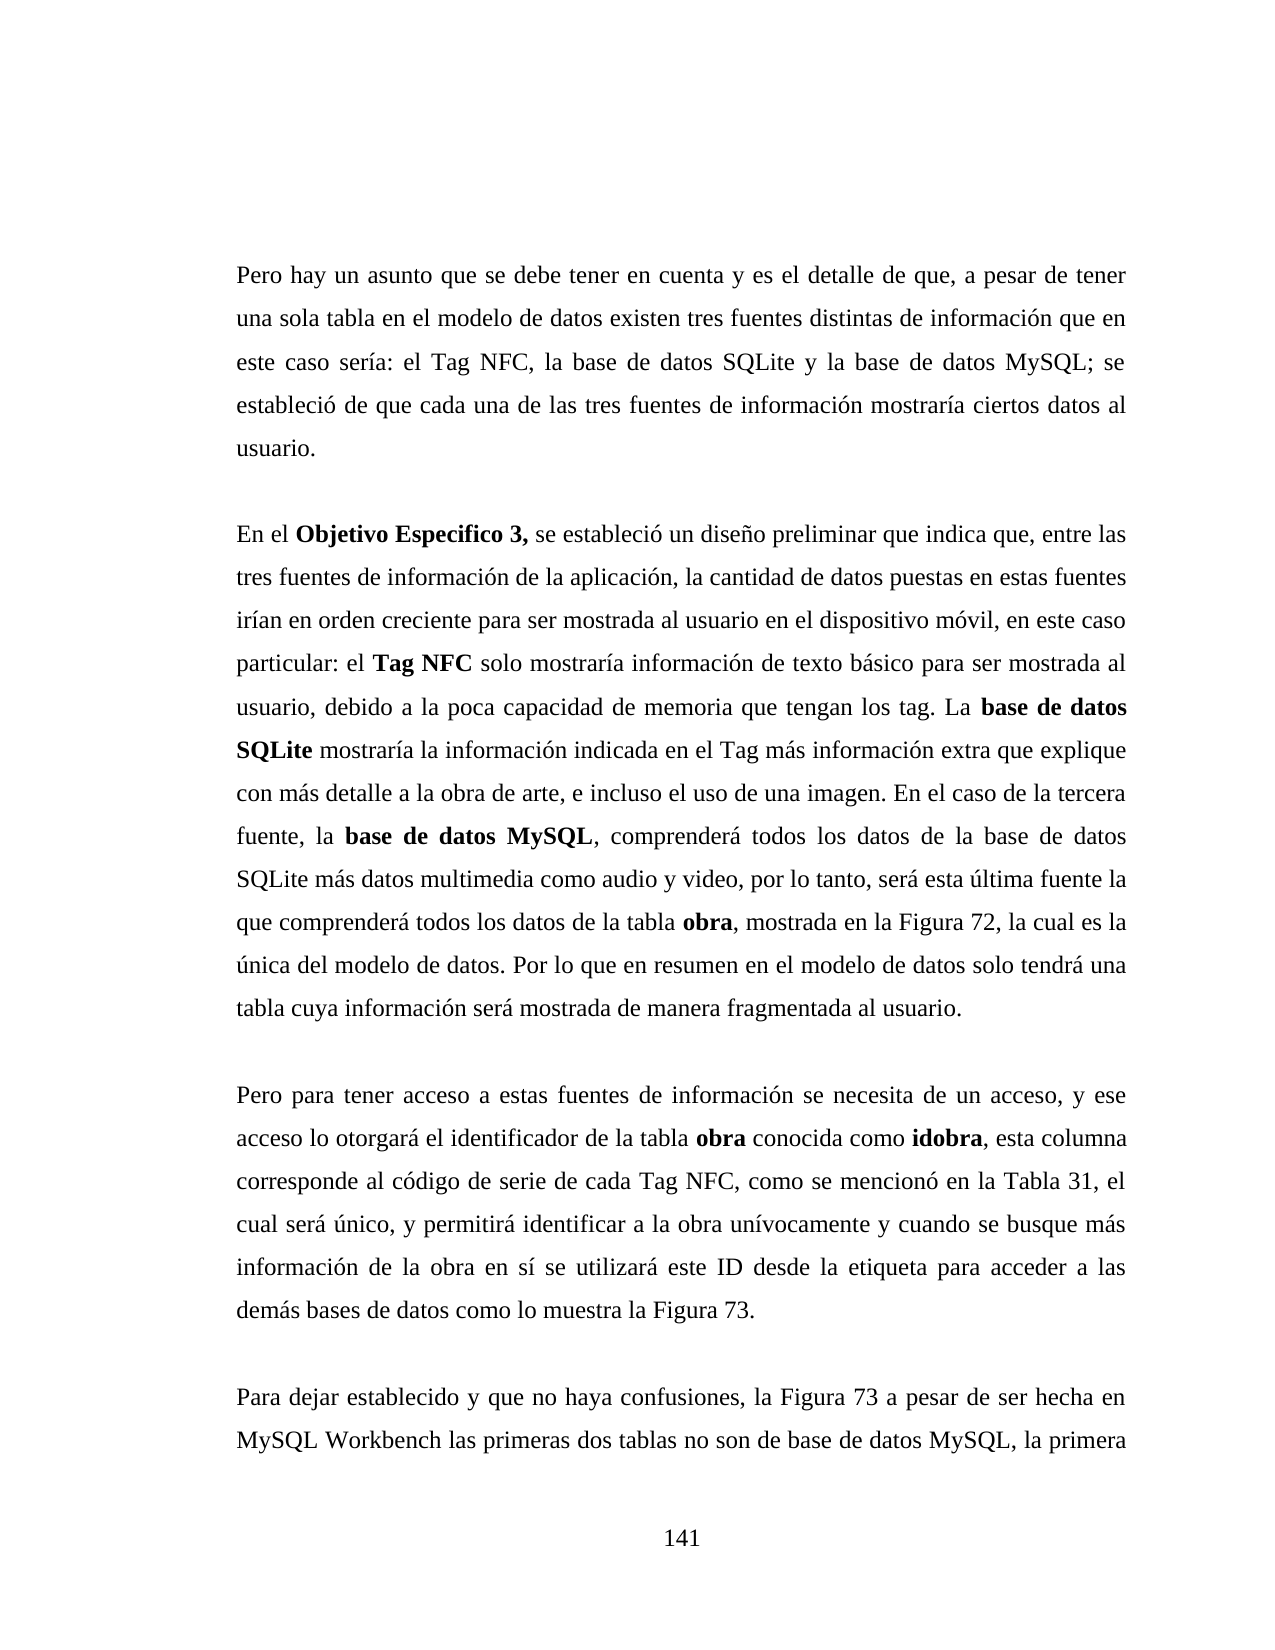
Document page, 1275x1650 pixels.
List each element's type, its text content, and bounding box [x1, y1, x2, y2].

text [236, 1382, 1127, 1453]
text Pero para tener acceso a estas fuentes de información se necesita de un acceso, y ese acceso lo otorgará el identificador de la tabla obra conocida como idobra, esta columna corresponde al código de serie de cada Tag NFC, como se mencionó en la Tabla 31, el cual será único, y permitirá identificar a la obra unívocamente y cuando se busque más información de la obra en sí se utilizará este ID desde la etiqueta para acceder a las demás bases de datos como lo muestra la Figura 73. [236, 1080, 1127, 1324]
text En el Objetivo Especifico 3, se estableció un diseño preliminar que indica que, entre las tres fuentes de información de la aplicación, la cantidad de datos puestas en estas fuentes irían en orden creciente para ser mostrada al usuario en el dispositivo móvil, en este caso particular: el Tag NFC solo mostraría información de texto básico para ser mostrada al usuario, debido a la poca capacidad de memoria que tengan los tag. La base de datos SQLite mostraría la información indicada en el Tag más información extra que explique con más detalle a la obra de arte, e incluso el uso de una imagen. En el caso de la tercera fuente, la base de datos MySQL, comprenderá todos los datos de la base de datos SQLite más datos multimedia como audio y video, por lo tanto, será esta última fuente la que comprenderá todos los datos de la tabla obra, mostrada en la Figura 72, la cual es la única del modelo de datos. Por lo que en resumen en el modelo de datos solo tendrá una tabla cuya información será mostrada de manera fragmentada al usuario. [236, 519, 1127, 1022]
text Pero hay un asunto que se debe tener en cuenta y es el detalle de que, a pesar de tener una sola tabla en el modelo de datos existen tres fuentes distintas de información que en este caso sería: el Tag NFC, la base de datos SQLite y la base de datos MySQL; se estableció de que cada una de las tres fuentes de información mostraría ciertos datos al usuario. [236, 260, 1127, 462]
